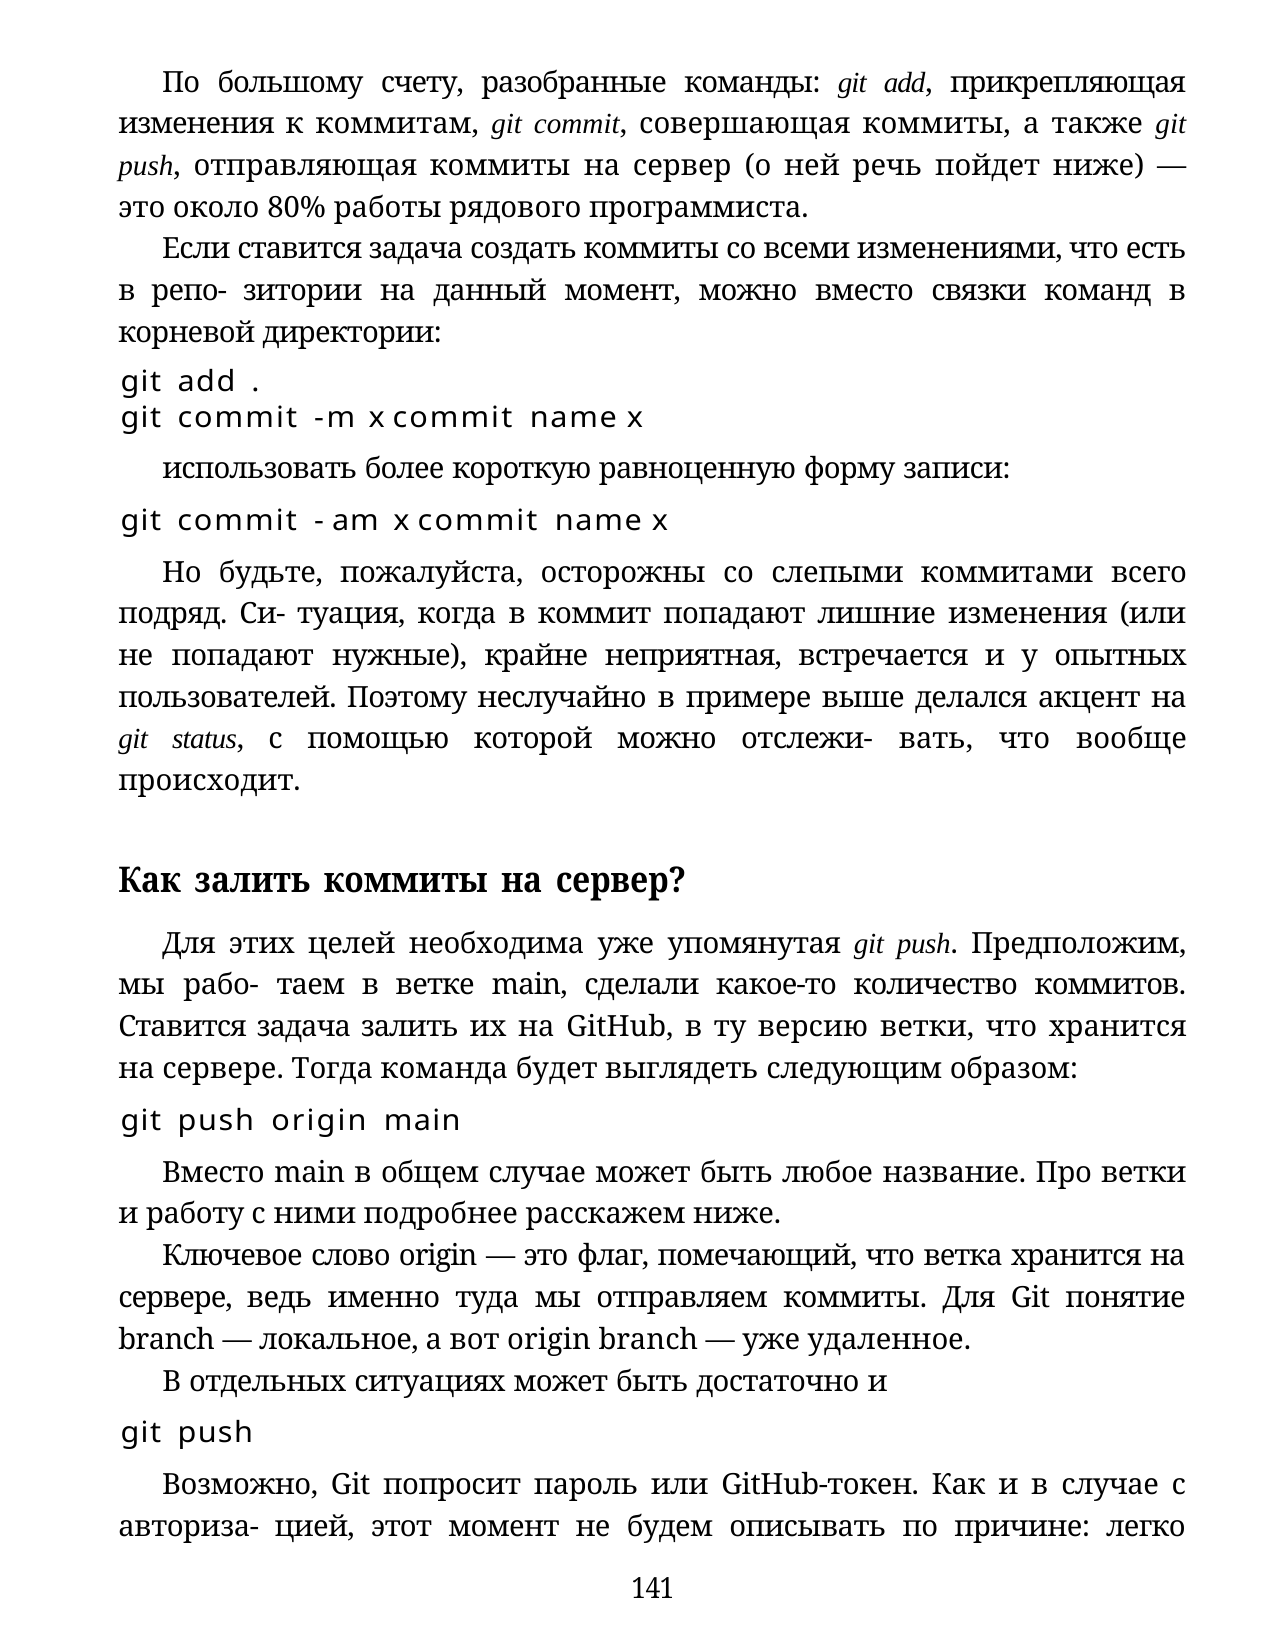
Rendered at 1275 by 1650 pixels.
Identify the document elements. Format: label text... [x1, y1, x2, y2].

text Для этих целей необходима уже упомянутая git push. Предположим, мы рабо- таем в ветке main, сделали какое-то количество коммитов. Ставится задача залить их на GitHub, в ту версию ветки, что хранится на сервере. Тогда команда будет выглядеть следующим образом: [118, 922, 1187, 1087]
text Если ставится задача создать коммиты со всеми изменениями, что есть в репо- зитории на данный момент, можно вместо связки команд в корневой директории: [118, 228, 1187, 351]
text Вместо main в общем случае может быть любое название. Про ветки и работу с ними подробнее расскажем ниже. [118, 1151, 1187, 1232]
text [118, 1463, 1187, 1545]
text git push origin main [120, 1099, 1237, 1138]
text Ключевое слово origin — это флаг, помечающий, что ветка хранится на сервере, ведь именно туда мы отправляем коммиты. Для Git понятие branch — локальное, а вот origin branch — уже удаленное. [118, 1234, 1187, 1358]
text Но будьте, пожалуйста, осторожны со слепыми коммитами всего подряд. Си- туация, когда в коммит попадают лишние изменения (или не попадают нужные), крайне неприятная, встречается и у опытных пользователей. Поэтому неслучайно в примере выше делался акцент на git status, с помощью которой можно отслежи- вать, что вообще происходит. [118, 551, 1187, 799]
text По большому счету, разобранные команды: git add, прикрепляющая изменения к коммитам, git commit, совершающая коммиты, а также git push, отправляющая коммиты на сервер (о ней речь пойдет ниже) — это около 80% работы рядового программиста. [118, 61, 1187, 226]
text В отдельных ситуациях может быть достаточно и [162, 1360, 1237, 1400]
text git add . [120, 362, 1237, 399]
text использовать более короткую равноценную форму записи: [162, 448, 1237, 487]
subtitle Как залить коммиты на сервер? [118, 854, 1237, 902]
text git push [120, 1411, 1237, 1451]
text git commit -m x commit name x [120, 399, 1237, 435]
text git commit - am x commit name x [120, 499, 1237, 539]
